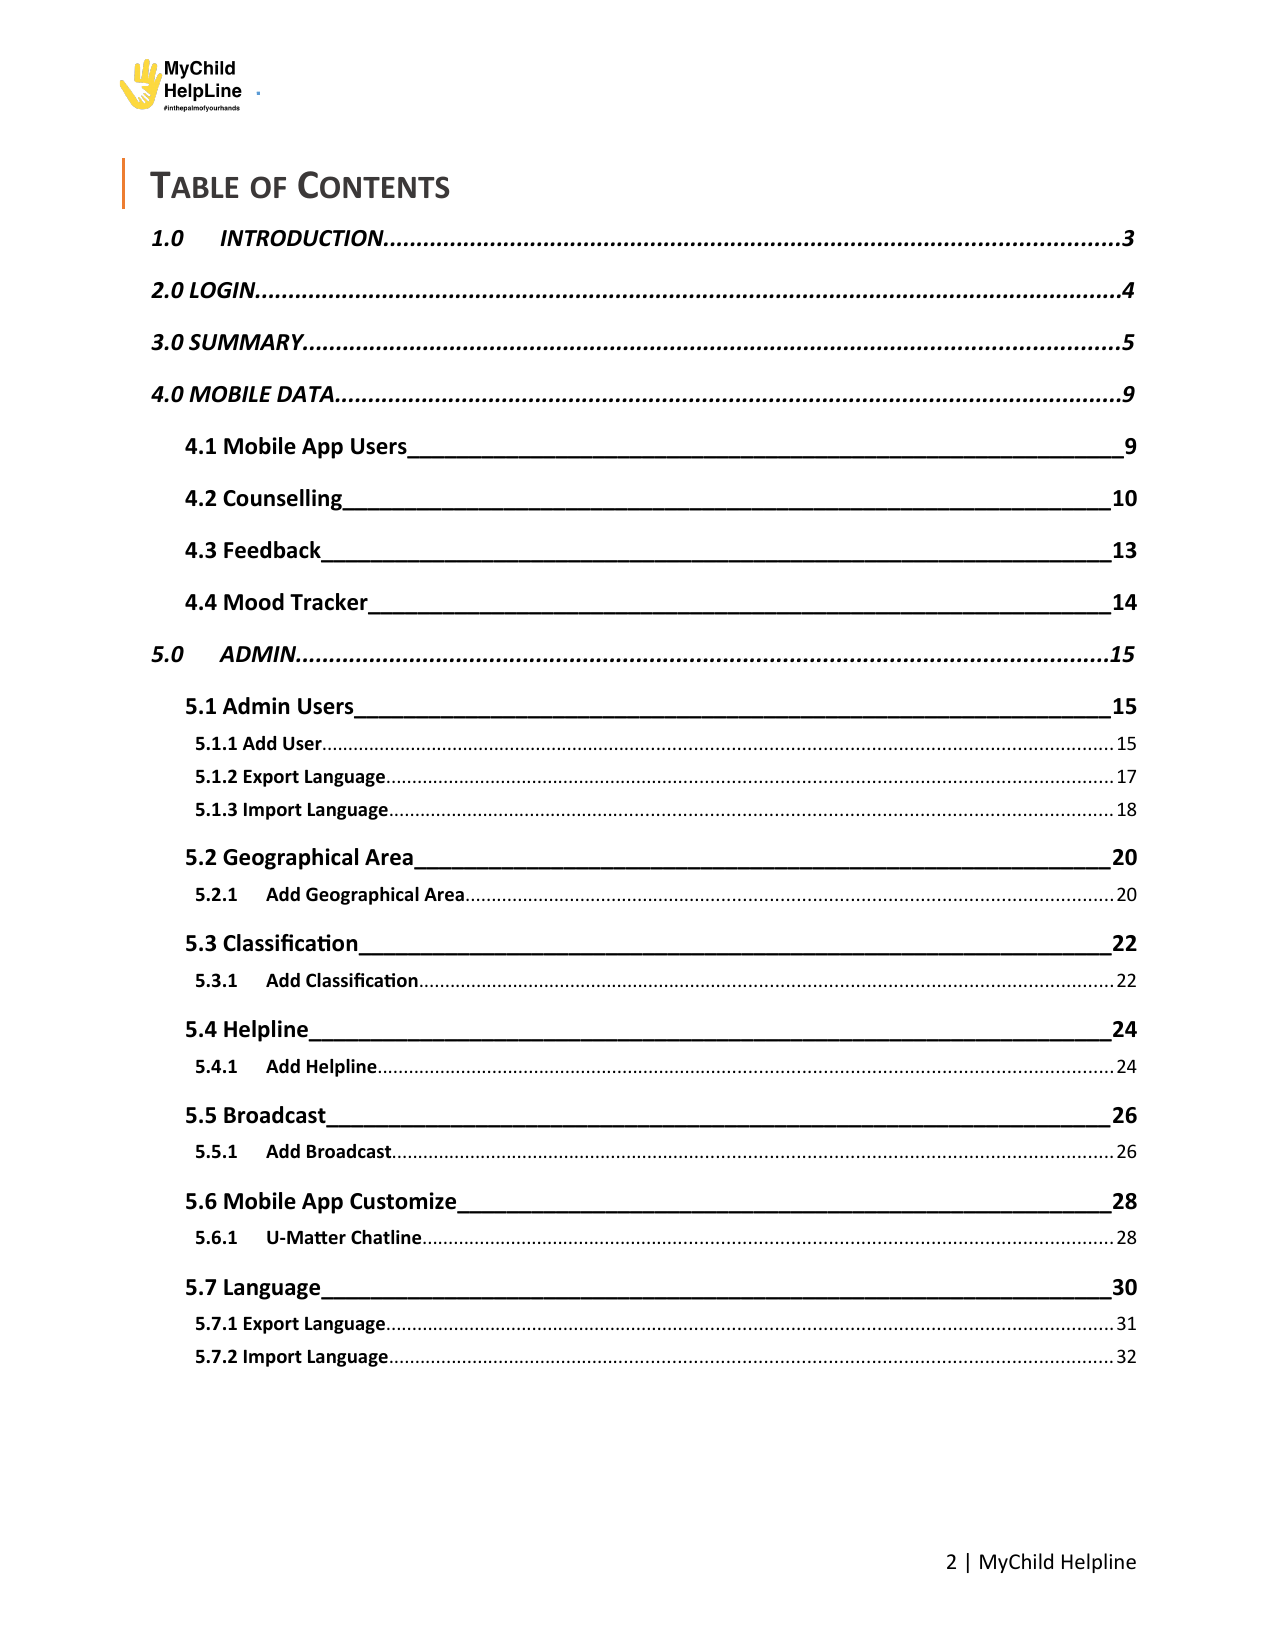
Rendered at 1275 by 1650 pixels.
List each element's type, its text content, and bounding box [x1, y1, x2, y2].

picture [119, 59, 242, 120]
text Table of Contents [125, 158, 1137, 209]
